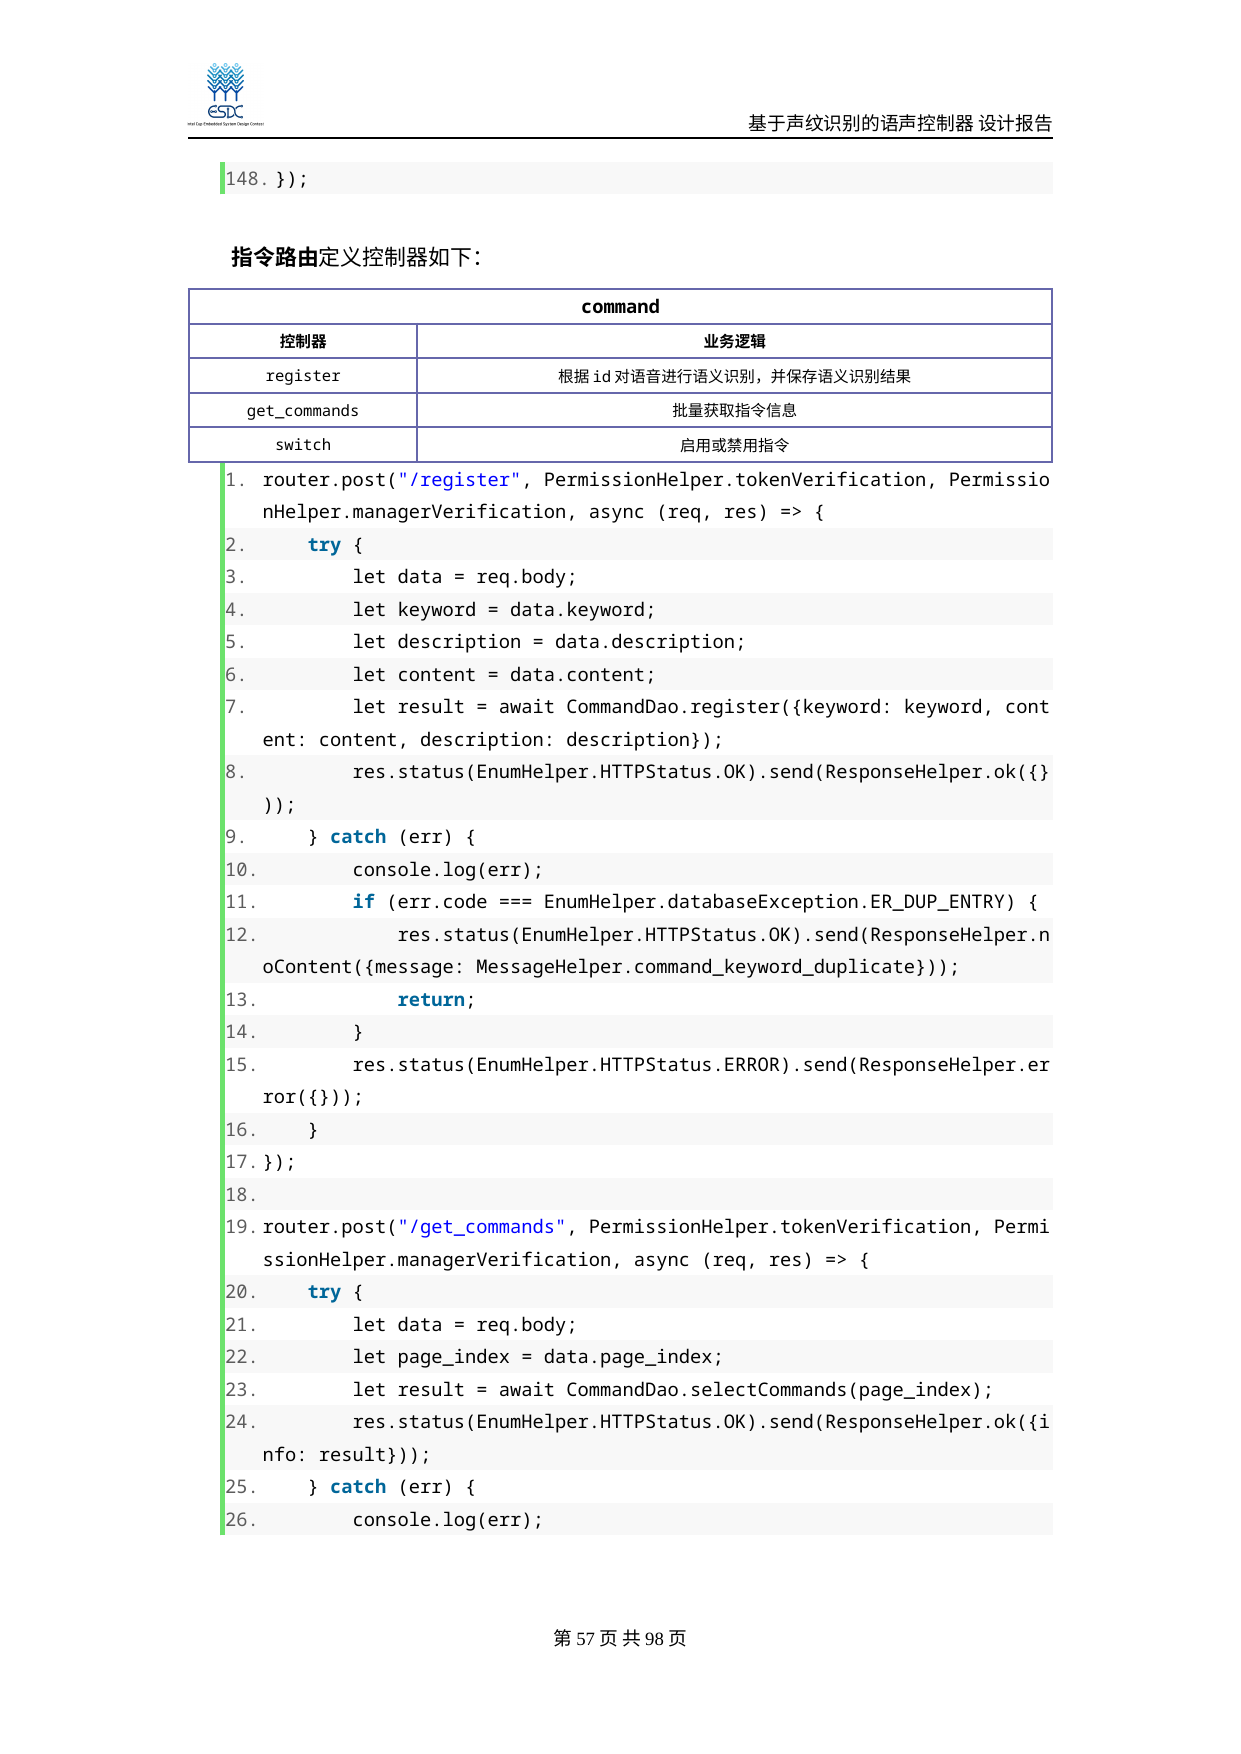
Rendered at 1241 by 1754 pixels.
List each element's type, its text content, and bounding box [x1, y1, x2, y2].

table_cell 启用或禁用指令 [418, 428, 1051, 461]
list router.post("/get_commands", PermissionHelper.tokenVerification, PermissionHelper.managerVerification, async (req, res) => { [225, 1210, 1053, 1275]
list router.post("/register", PermissionHelper.tokenVerification, PermissionHelper.managerVerification, async (req, res) => { [225, 463, 1053, 528]
list let content = data.content; [225, 658, 1053, 690]
list return; [225, 983, 1053, 1015]
list console.log(err); [225, 853, 1053, 885]
table_cell 业务逻辑 [418, 325, 1051, 357]
list let result = await CommandDao.register({keyword: keyword, content: content, description: description}); [225, 690, 1053, 755]
list }); [225, 162, 1053, 194]
list let result = await CommandDao.selectCommands(page_index); [225, 1373, 1053, 1405]
list }); [225, 1145, 1053, 1178]
picture [187, 63, 264, 126]
list } [225, 1113, 1053, 1145]
list res.status(EnumHelper.HTTPStatus.OK).send(ResponseHelper.ok({info: result})); [225, 1405, 1053, 1470]
list } [225, 1015, 1053, 1048]
table_cell switch [190, 428, 416, 461]
table_cell 批量获取指令信息 [418, 394, 1051, 426]
list res.status(EnumHelper.HTTPStatus.ERROR).send(ResponseHelper.error({})); [225, 1048, 1053, 1113]
text 指令路由定义控制器如下： [187, 239, 1053, 272]
list res.status(EnumHelper.HTTPStatus.OK).send(ResponseHelper.noContent({message: MessageHelper.command_keyword_duplicate})); [225, 918, 1053, 983]
list let keyword = data.keyword; [225, 593, 1053, 625]
list if (err.code === EnumHelper.databaseException.ER_DUP_ENTRY) { [225, 885, 1053, 918]
list let page_index = data.page_index; [225, 1340, 1053, 1373]
table_cell 控制器 [190, 325, 416, 357]
table_cell get_commands [190, 394, 416, 426]
list try { [225, 528, 1053, 560]
list try { [225, 1275, 1053, 1308]
list console.log(err); [225, 1503, 1053, 1535]
list let description = data.description; [225, 625, 1053, 658]
list let data = req.body; [225, 1308, 1053, 1340]
table_cell 根据id对语音进行语义识别，并保存语义识别结果 [418, 359, 1051, 392]
list res.status(EnumHelper.HTTPStatus.OK).send(ResponseHelper.ok({})); [225, 755, 1053, 820]
table_cell register [190, 359, 416, 392]
table_header command [190, 290, 1051, 322]
list } catch (err) { [225, 1470, 1053, 1503]
list let data = req.body; [225, 560, 1053, 593]
list } catch (err) { [225, 820, 1053, 853]
